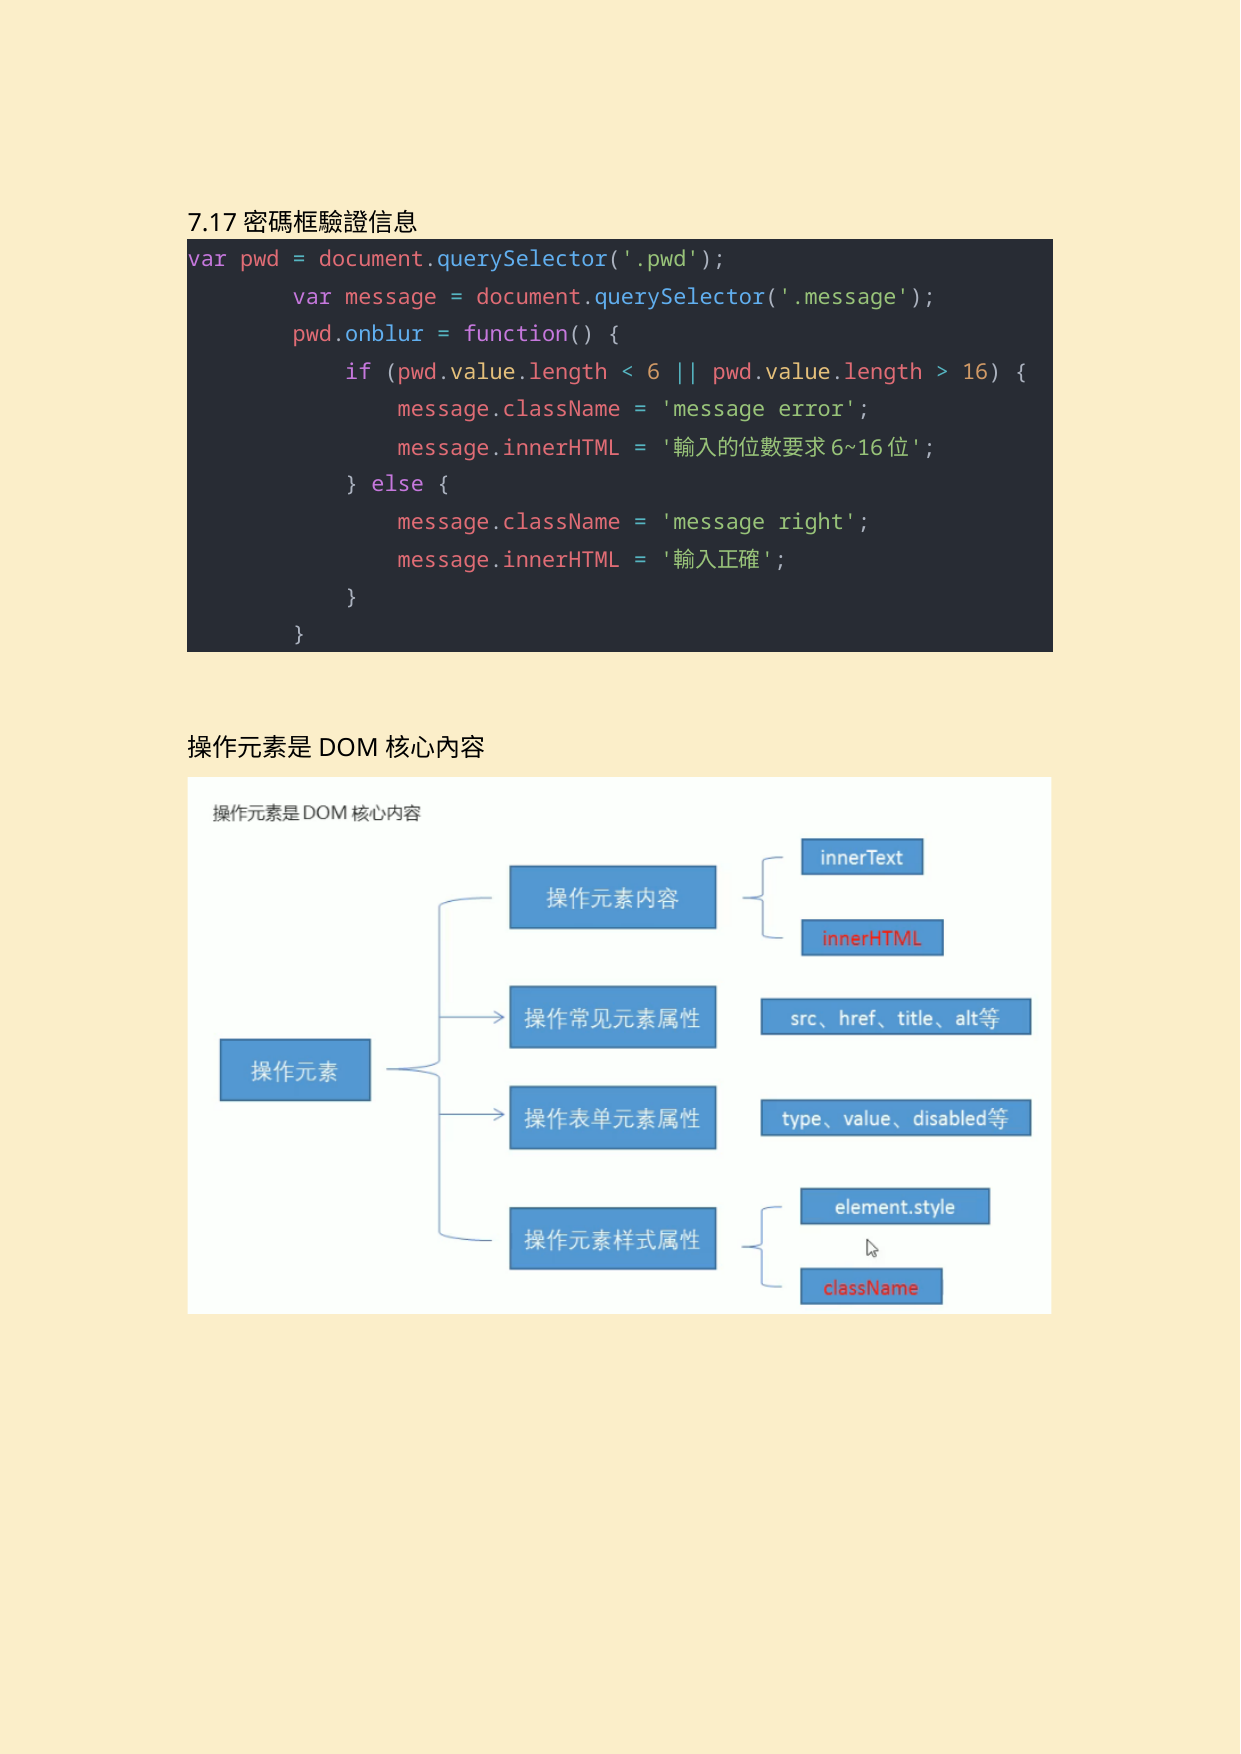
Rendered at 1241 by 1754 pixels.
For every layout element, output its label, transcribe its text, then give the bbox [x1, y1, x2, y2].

text pwd.onblur = function() { [187, 314, 1053, 352]
text message.className = 'message right'; [187, 502, 1053, 539]
text var pwd = document.querySelector('.pwd'); [187, 239, 1053, 277]
text var message = document.querySelector('.message'); [187, 277, 1053, 314]
text } [187, 577, 1053, 614]
text } [187, 614, 1053, 652]
picture [187, 777, 1052, 1314]
text message.className = 'message error'; [187, 389, 1053, 427]
text message.innerHTML = '輸入正確'; [187, 539, 1053, 577]
text 7.17 密碼框驗證信息 [187, 202, 1053, 239]
text message.innerHTML = '輸入的位數要求6~16位'; [187, 427, 1053, 464]
text } else { [187, 464, 1053, 502]
text if (pwd.value.length < 6 || pwd.value.length > 16) { [187, 352, 1053, 389]
text 操作元素是 DOM 核心內容 [187, 727, 1053, 764]
